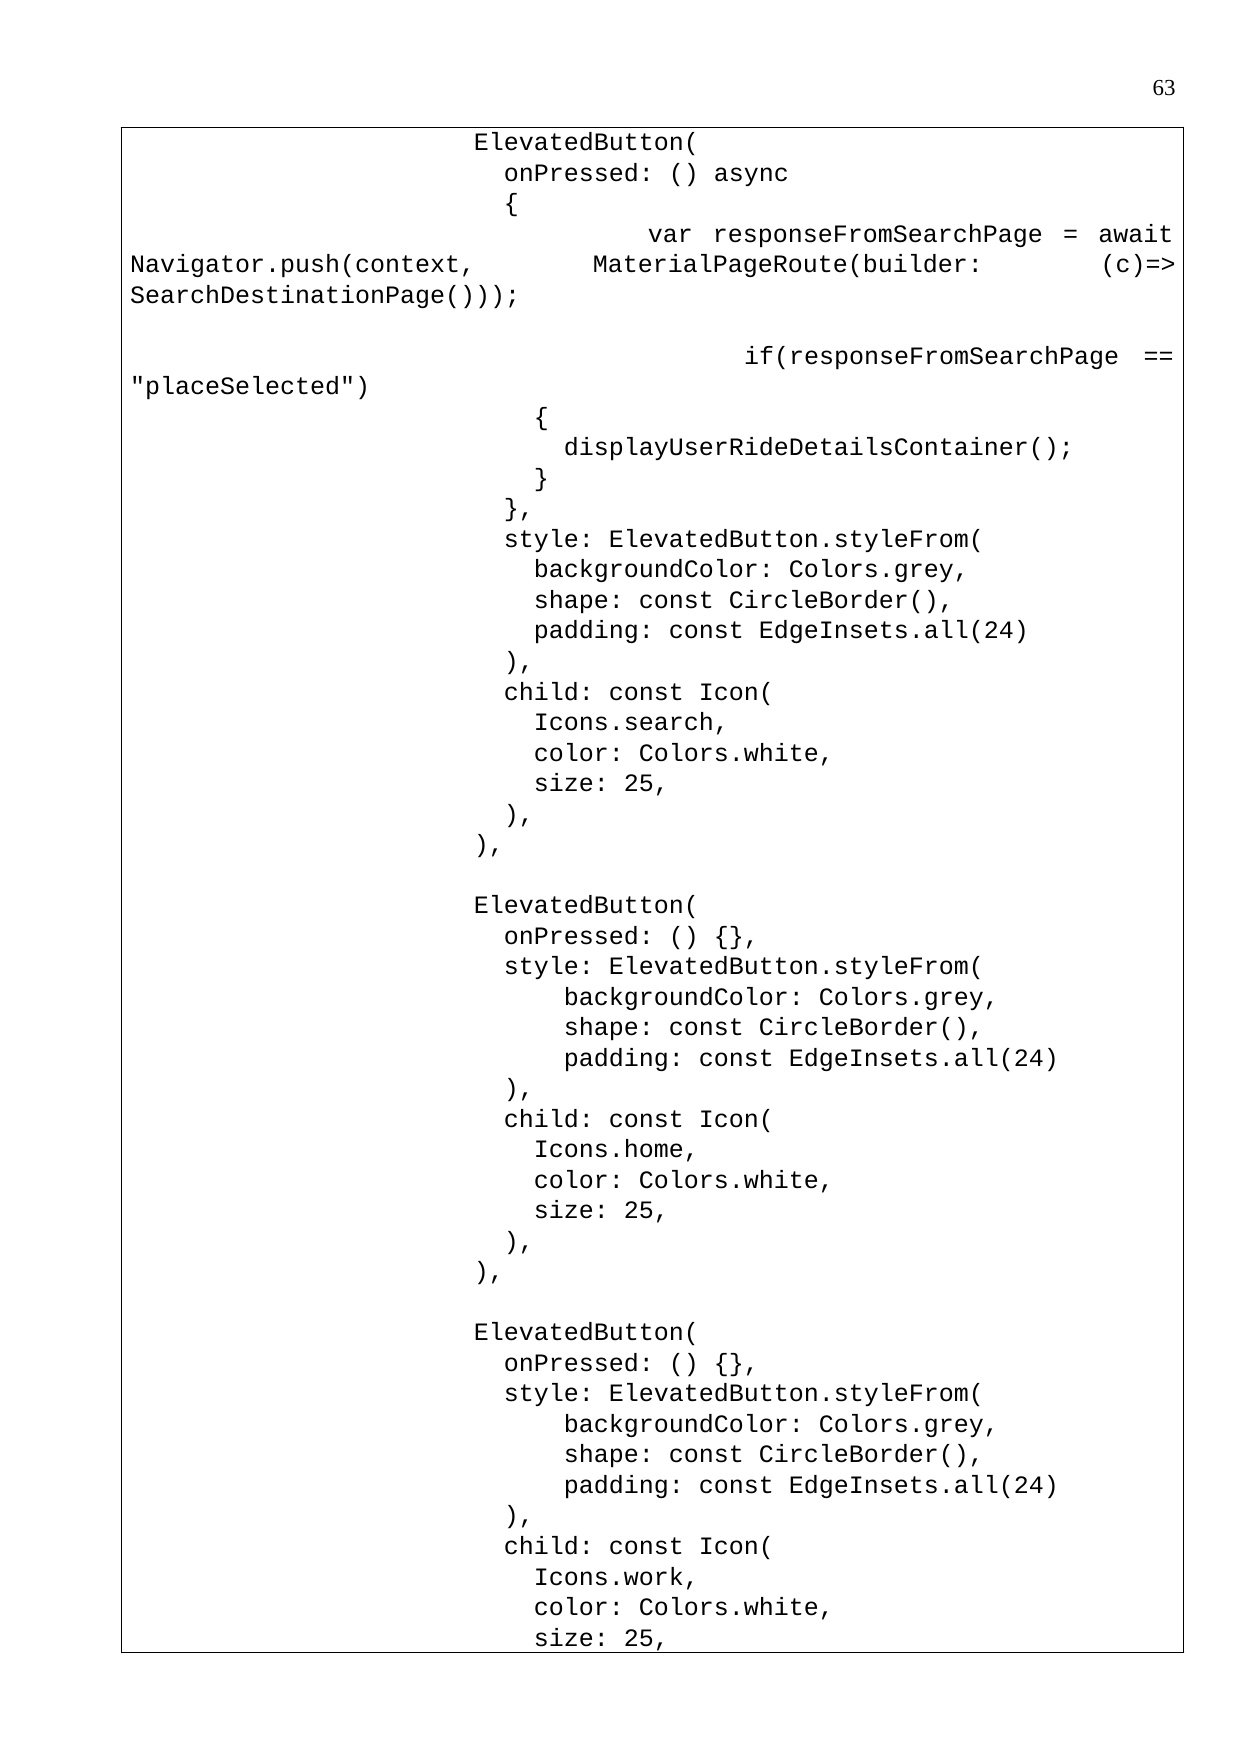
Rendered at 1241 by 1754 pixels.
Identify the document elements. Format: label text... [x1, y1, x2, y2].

text onPressed: () {}, [122, 920, 1183, 951]
text }, [122, 493, 1183, 523]
text shape: const CircleBorder(), [122, 1439, 1183, 1469]
text padding: const EdgeInsets.all(24) [122, 1469, 1183, 1500]
text padding: const EdgeInsets.all(24) [122, 1042, 1183, 1073]
text { [122, 401, 1183, 432]
text shape: const CircleBorder(), [122, 584, 1183, 615]
text displayUserRideDetailsContainer(); [122, 432, 1183, 462]
text ), [122, 1256, 1183, 1287]
text size: 25, [122, 1195, 1183, 1225]
text style: ElevatedButton.styleFrom( [122, 951, 1183, 981]
text color: Colors.white, [122, 1164, 1183, 1195]
text backgroundColor: Colors.grey, [122, 981, 1183, 1012]
text var responseFromSearchPage = await Navigator.push(context, MaterialPageRoute(builder: (c)=> SearchDestinationPage())); [122, 218, 1183, 311]
text color: Colors.white, [122, 737, 1183, 767]
text ), [122, 828, 1183, 860]
text child: const Icon( [122, 1103, 1183, 1134]
text ), [122, 1225, 1183, 1256]
text Icons.work, [122, 1561, 1183, 1592]
text onPressed: () {}, [122, 1347, 1183, 1378]
text child: const Icon( [122, 1531, 1183, 1561]
text backgroundColor: Colors.grey, [122, 1408, 1183, 1439]
text size: 25, [122, 767, 1183, 798]
text ), [122, 1500, 1183, 1531]
text padding: const EdgeInsets.all(24) [122, 615, 1183, 645]
text ), [122, 1073, 1183, 1103]
text child: const Icon( [122, 676, 1183, 706]
text ElevatedButton( [122, 128, 1183, 157]
text ElevatedButton( [122, 1317, 1183, 1347]
text ), [122, 645, 1183, 676]
text backgroundColor: Colors.grey, [122, 554, 1183, 584]
text style: ElevatedButton.styleFrom( [122, 523, 1183, 554]
text { [122, 188, 1183, 218]
text onPressed: () async [122, 157, 1183, 188]
text color: Colors.white, [122, 1592, 1183, 1622]
text shape: const CircleBorder(), [122, 1012, 1183, 1042]
text ElevatedButton( [122, 889, 1183, 920]
text if(responseFromSearchPage == "placeSelected") [122, 340, 1183, 401]
text style: ElevatedButton.styleFrom( [122, 1378, 1183, 1408]
text Icons.home, [122, 1134, 1183, 1164]
text } [122, 462, 1183, 493]
text size: 25, [122, 1622, 1183, 1652]
text Icons.search, [122, 706, 1183, 737]
text ), [122, 798, 1183, 828]
